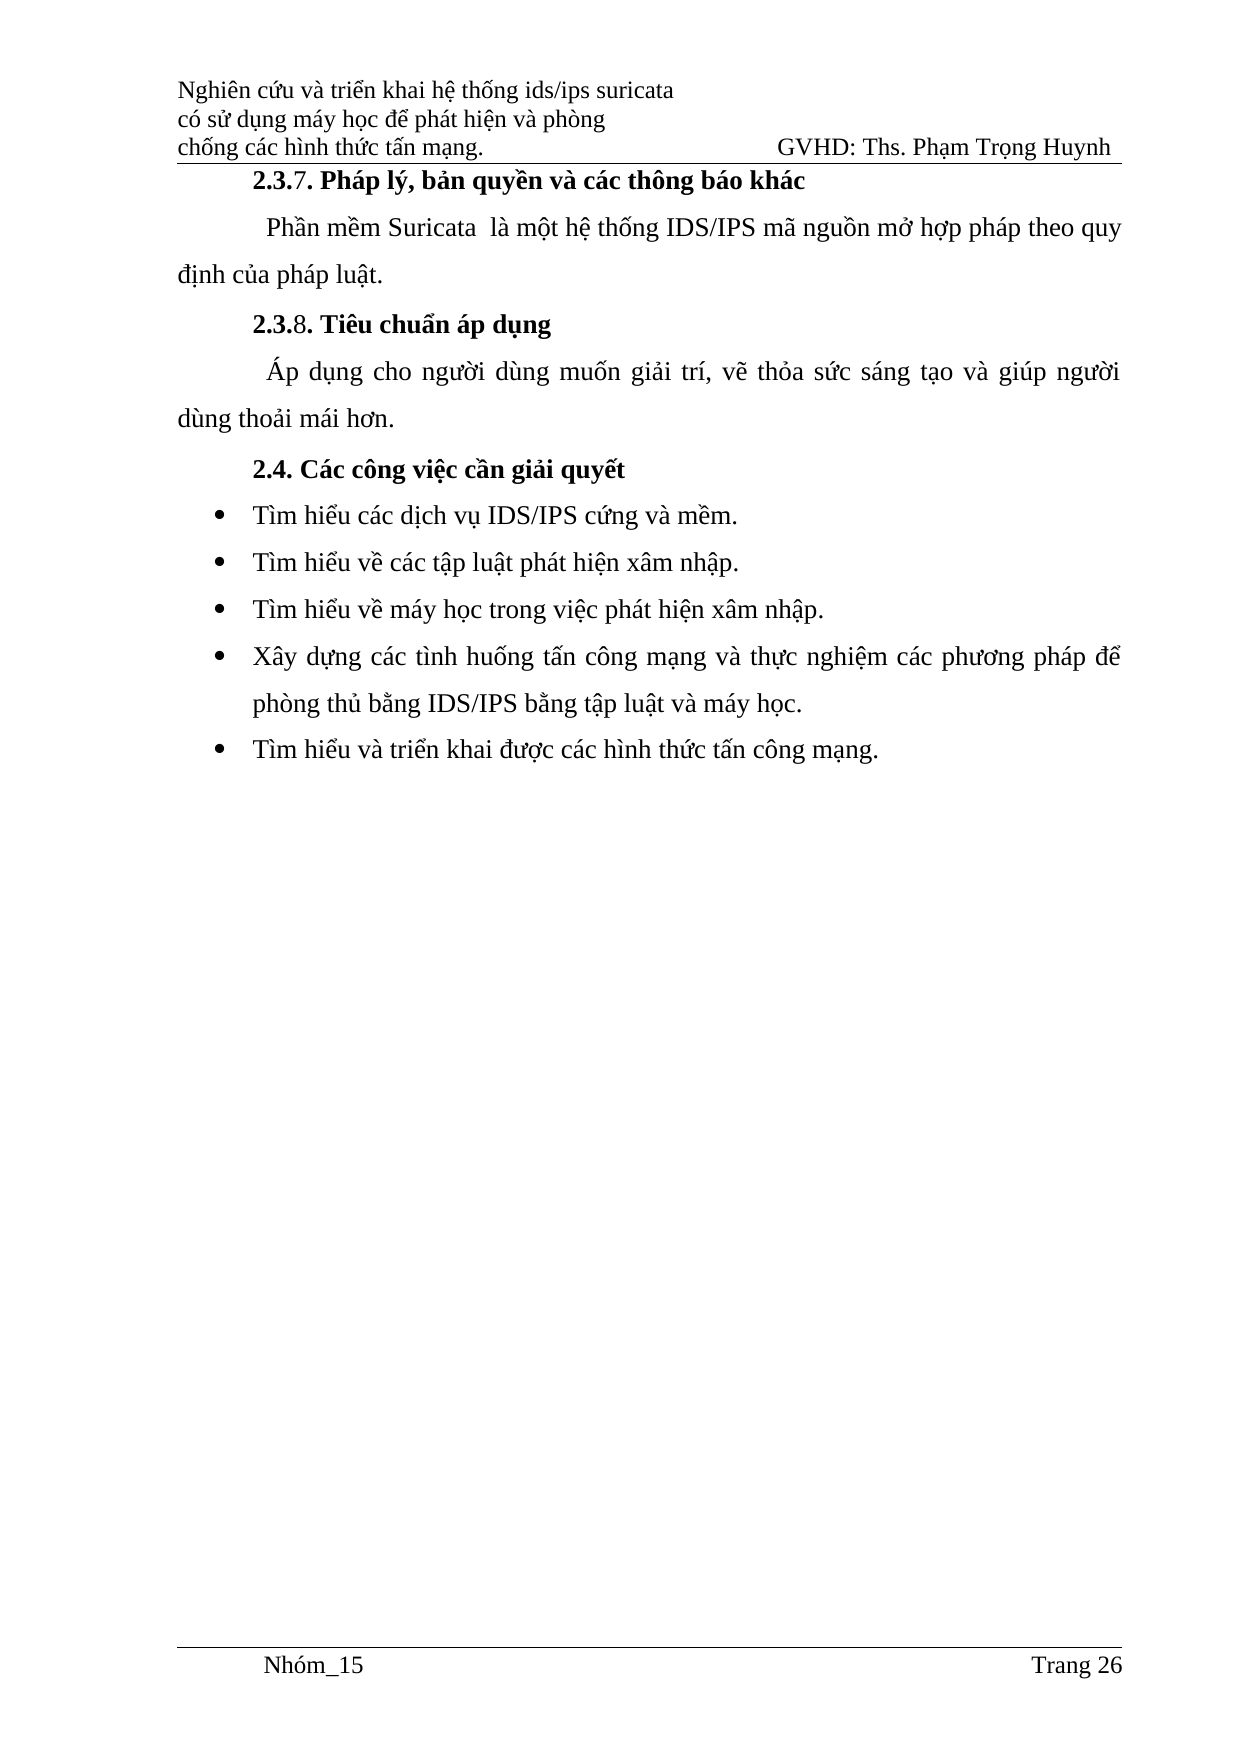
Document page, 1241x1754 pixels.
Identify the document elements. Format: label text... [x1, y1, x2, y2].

subtitle 2.4. Các công việc cần giải quyết [177, 453, 1122, 484]
subtitle 2.3.8. Tiêu chuẩn áp dụng [177, 308, 1122, 340]
text Phần mềm Suricata là một hệ thống IDS/IPS mã nguồn mở hợp pháp theo quy định của pháp luật. [177, 211, 1122, 289]
list Tìm hiểu các dịch vụ IDS/IPS cứng và mềm. [215, 499, 1122, 531]
list Tìm hiểu về các tập luật phát hiện xâm nhập. [215, 546, 1122, 577]
text Áp dụng cho người dùng muốn giải trí, vẽ thỏa sức sáng tạo và giúp người dùng thoải mái hơn. [177, 355, 1122, 433]
list Xây dựng các tình huống tấn công mạng và thực nghiệm các phương pháp để phòng thủ bằng IDS/IPS bằng tập luật và máy học. [215, 640, 1122, 718]
subtitle 2.3.7. Pháp lý, bản quyền và các thông báo khác [177, 164, 1122, 196]
list Tìm hiểu về máy học trong việc phát hiện xâm nhập. [215, 593, 1122, 624]
list Tìm hiểu và triển khai được các hình thức tấn công mạng. [215, 733, 1122, 765]
